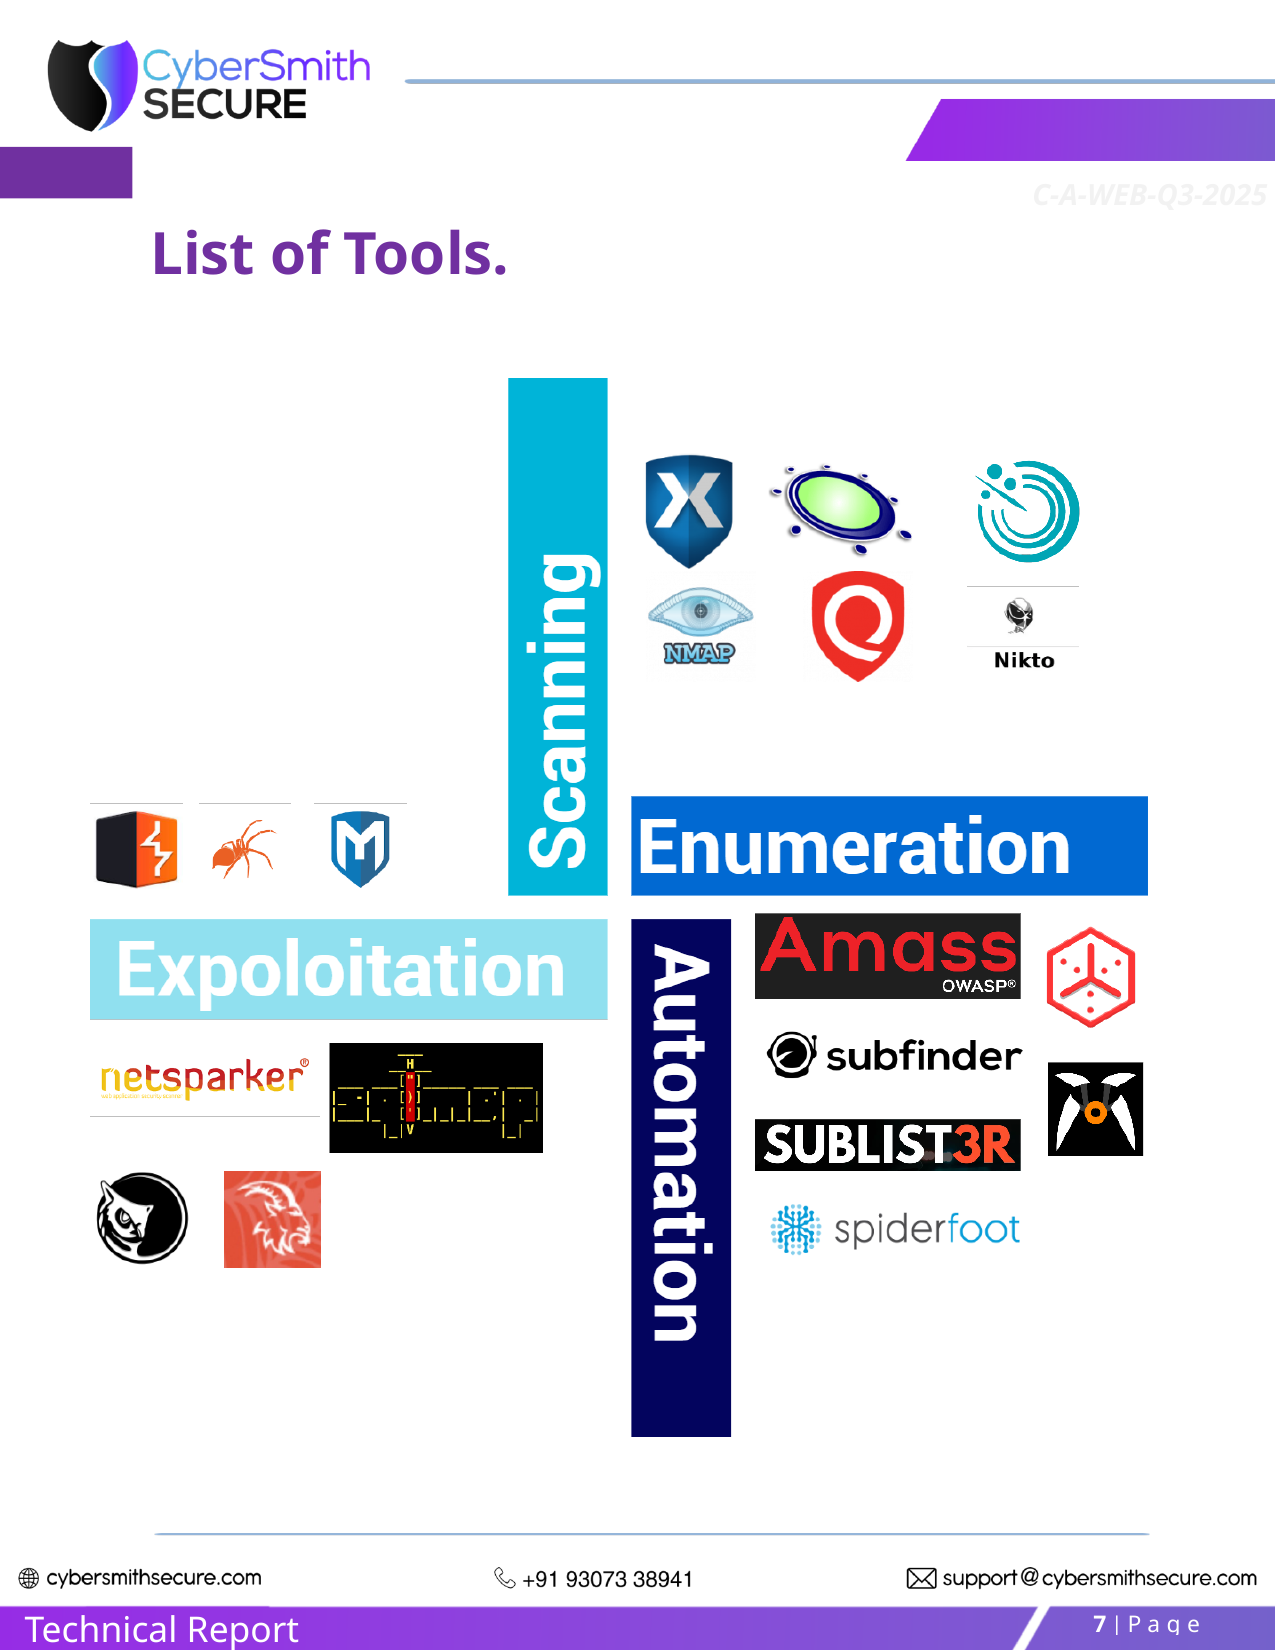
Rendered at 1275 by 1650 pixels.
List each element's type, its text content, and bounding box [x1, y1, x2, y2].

picture [90, 378, 1182, 1437]
picture [234, 1625, 245, 1640]
picture [0, 1533, 1275, 1650]
subtitle List of Tools. [150, 212, 1125, 291]
picture [47, 40, 1275, 161]
